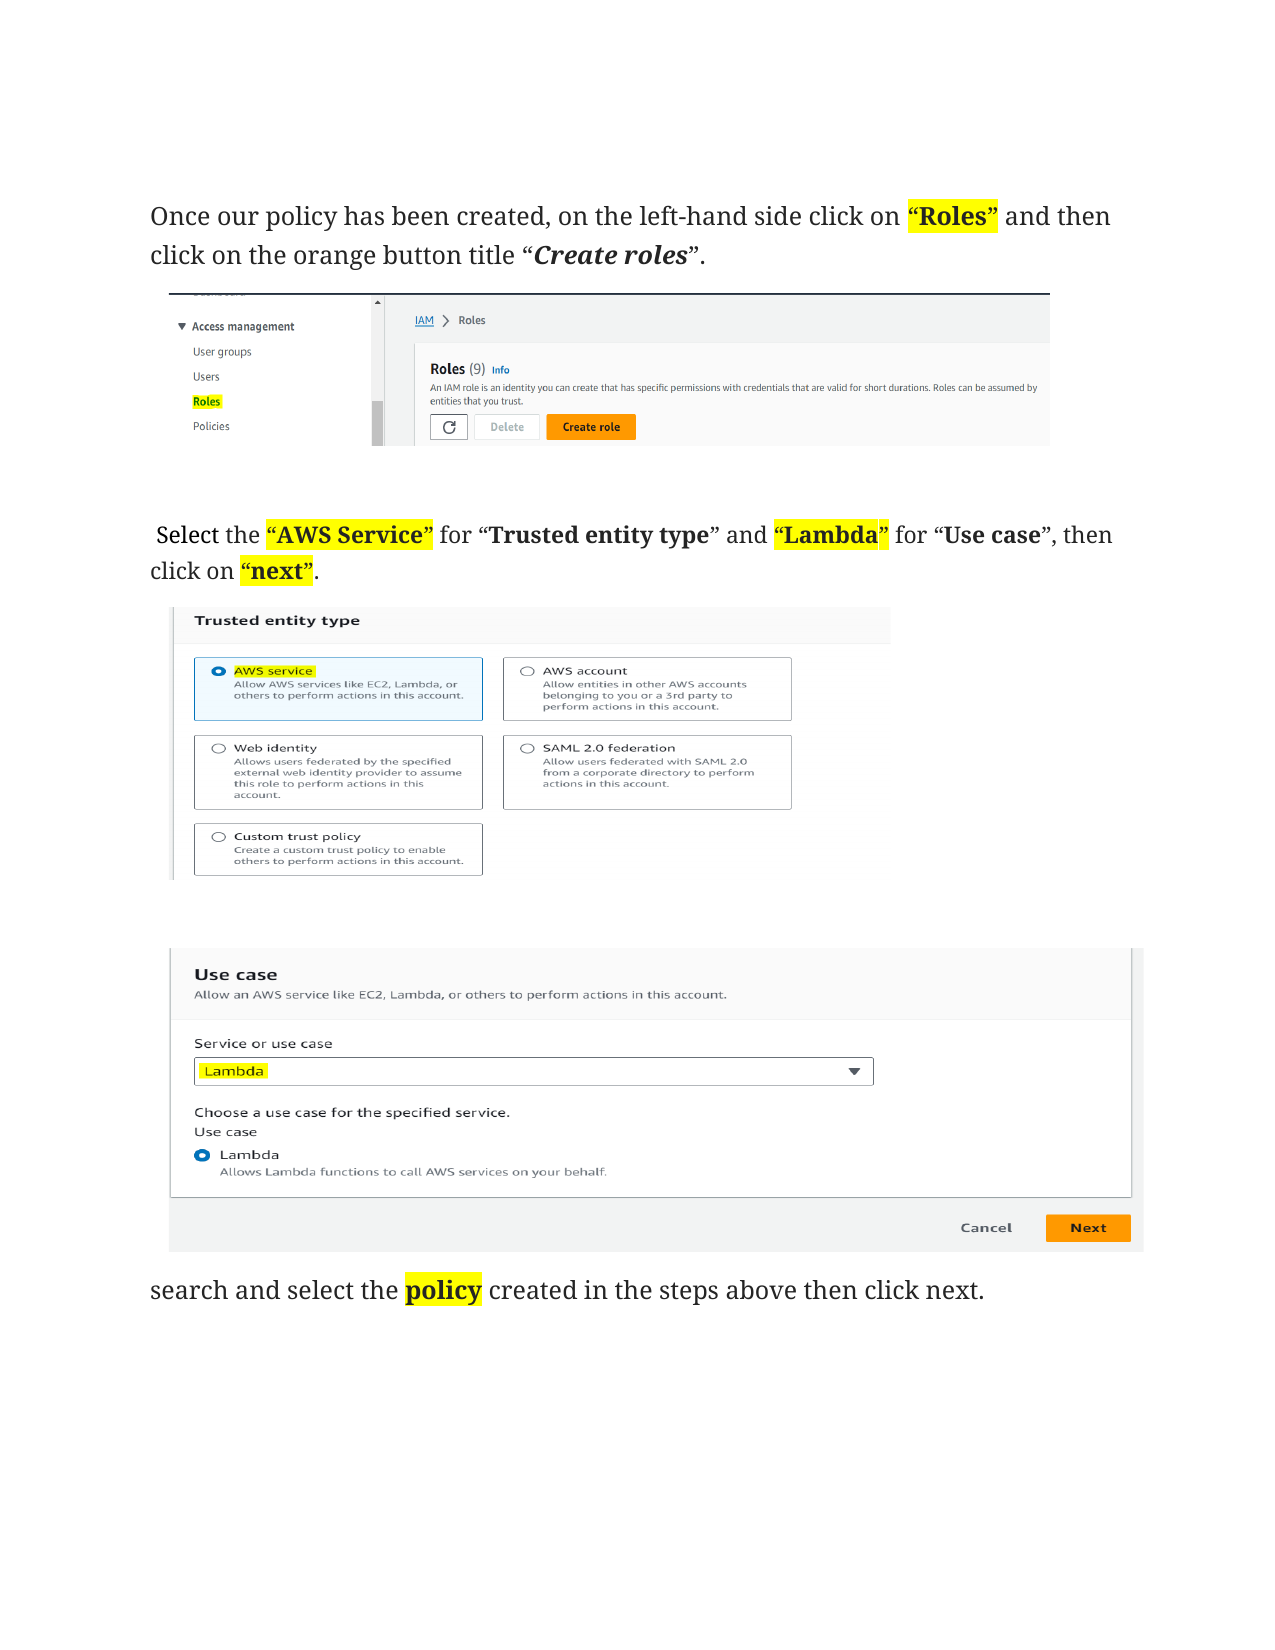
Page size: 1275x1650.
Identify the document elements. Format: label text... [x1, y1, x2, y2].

text Once our policy has been created, on the left-hand side click on “Roles” and then click on the orange button title “Create roles”. [150, 199, 1125, 272]
text search and select the policy created in the steps above then click next. [150, 1272, 405, 1306]
text search and select the policy created in the steps above then click next. [482, 1272, 1125, 1306]
text Select the “AWS Service” for “Trusted entity type” and “Lambda” for “Use case”, then click on “next”. [150, 519, 1125, 586]
